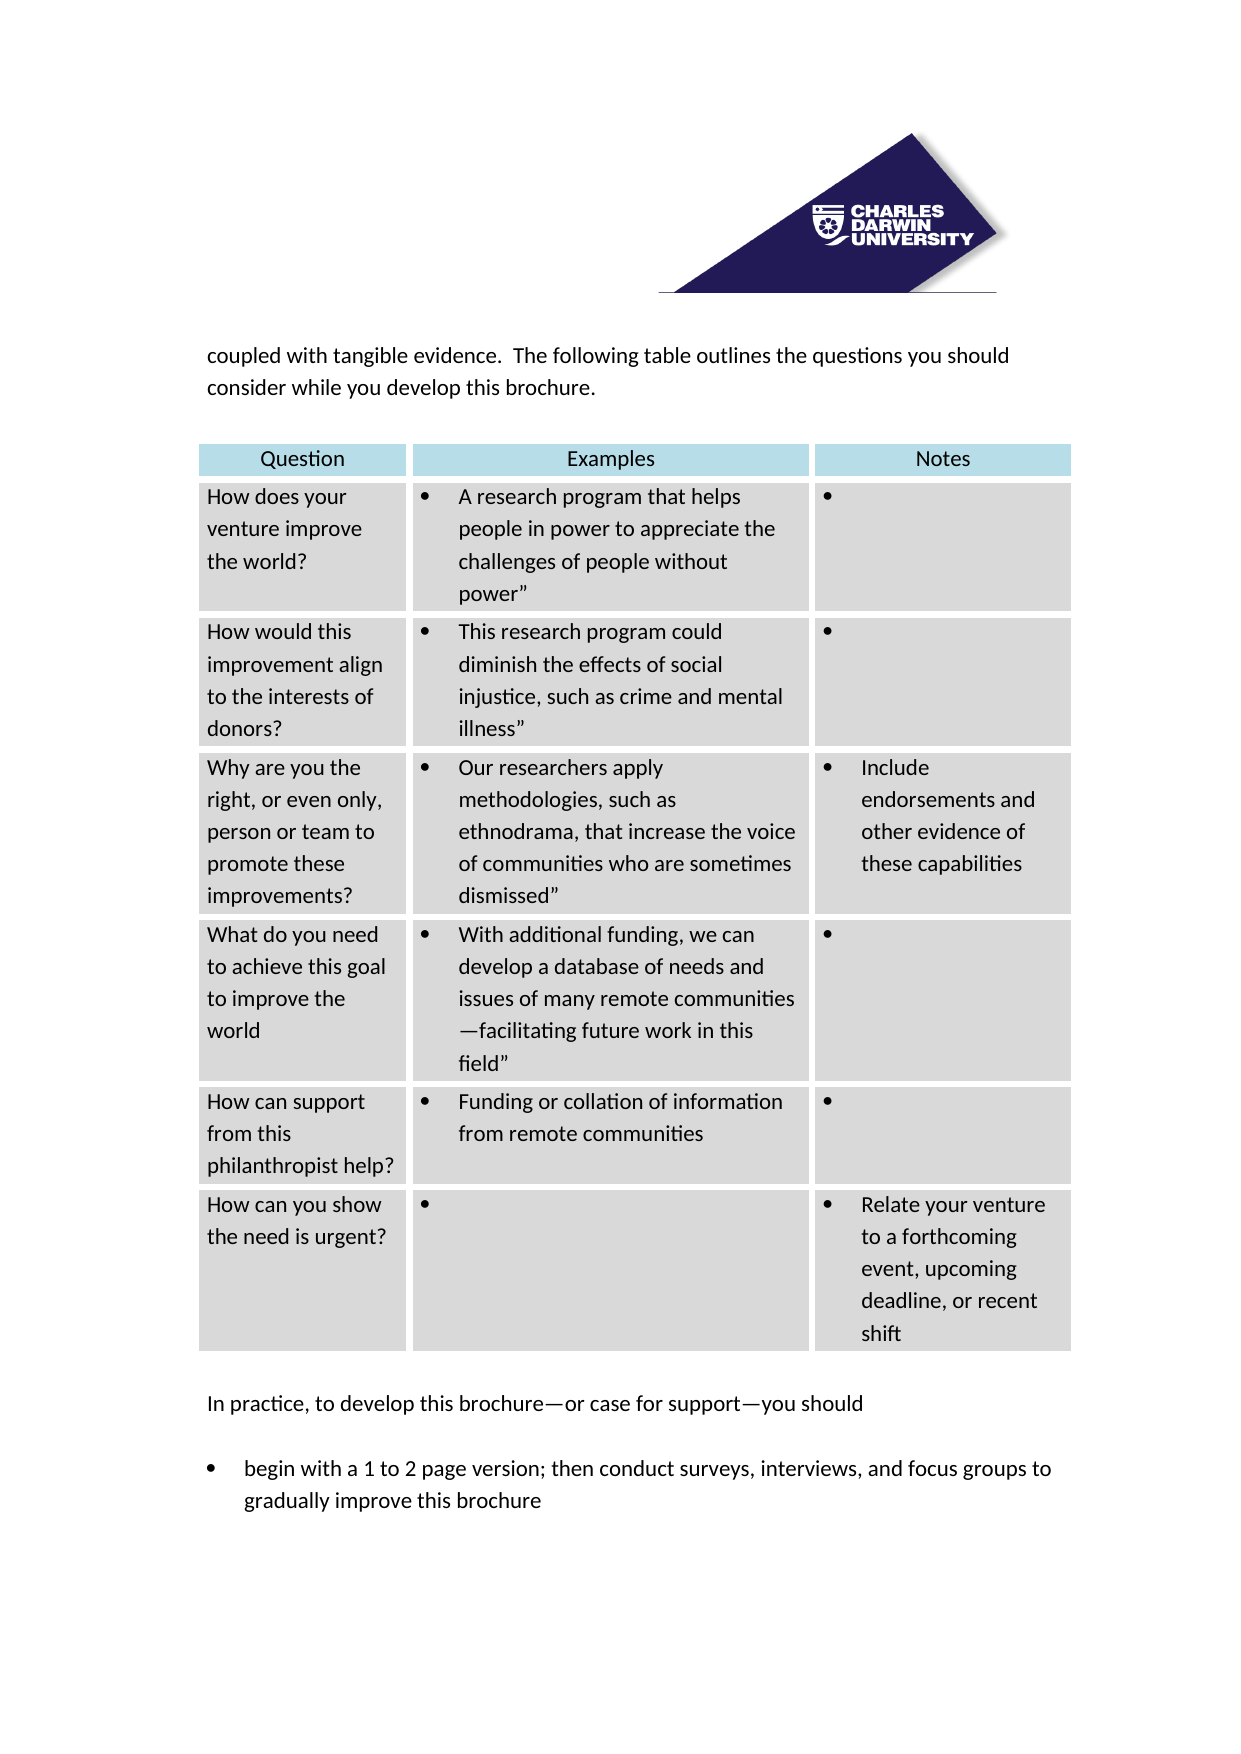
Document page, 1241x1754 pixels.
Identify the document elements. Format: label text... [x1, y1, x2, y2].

table_cell How would this improvement align to the interests of donors? [199, 618, 406, 746]
table_cell How can you show the need is urgent? [199, 1190, 406, 1351]
table_cell [815, 618, 1071, 746]
table_cell [815, 483, 1071, 611]
picture [606, 73, 1064, 293]
table_cell Funding or collation of information from remote communities [413, 1087, 809, 1184]
table_header Examples [413, 444, 809, 476]
table_cell Include endorsements and other evidence of these capabilities [815, 753, 1071, 914]
table_cell This research program could diminish the effects of social injustice, such as crime and mental illness” [413, 618, 809, 746]
table_cell [413, 1190, 809, 1351]
list begin with a 1 to 2 page version; then conduct surveys, interviews, and focus groups to gradually improve this brochure [207, 1454, 1063, 1514]
table_header Notes [815, 444, 1071, 476]
table_header Question [199, 444, 406, 476]
table_cell [815, 1087, 1071, 1184]
table_cell Our researchers apply methodologies, such as ethnodrama, that increase the voice of communities who are sometimes dismissed” [413, 753, 809, 914]
table_cell With additional funding, we can develop a database of needs and issues of many remote communities—facilitating future work in this field” [413, 920, 809, 1081]
table_cell A research program that helps people in power to appreciate the challenges of people without power” [413, 483, 809, 611]
text In practice, to develop this brochure—or case for support—you should [207, 1389, 1063, 1418]
table_cell [815, 920, 1071, 1081]
table_cell How does your venture improve the world? [199, 483, 406, 611]
table_cell What do you need to achieve this goal to improve the world [199, 920, 406, 1081]
table_cell Why are you the right, or even only, person or team to promote these improvements? [199, 753, 406, 914]
table_cell How can support from this philanthropist help? [199, 1087, 406, 1184]
table_cell Relate your venture to a forthcoming event, upcoming deadline, or recent shift [815, 1190, 1071, 1351]
